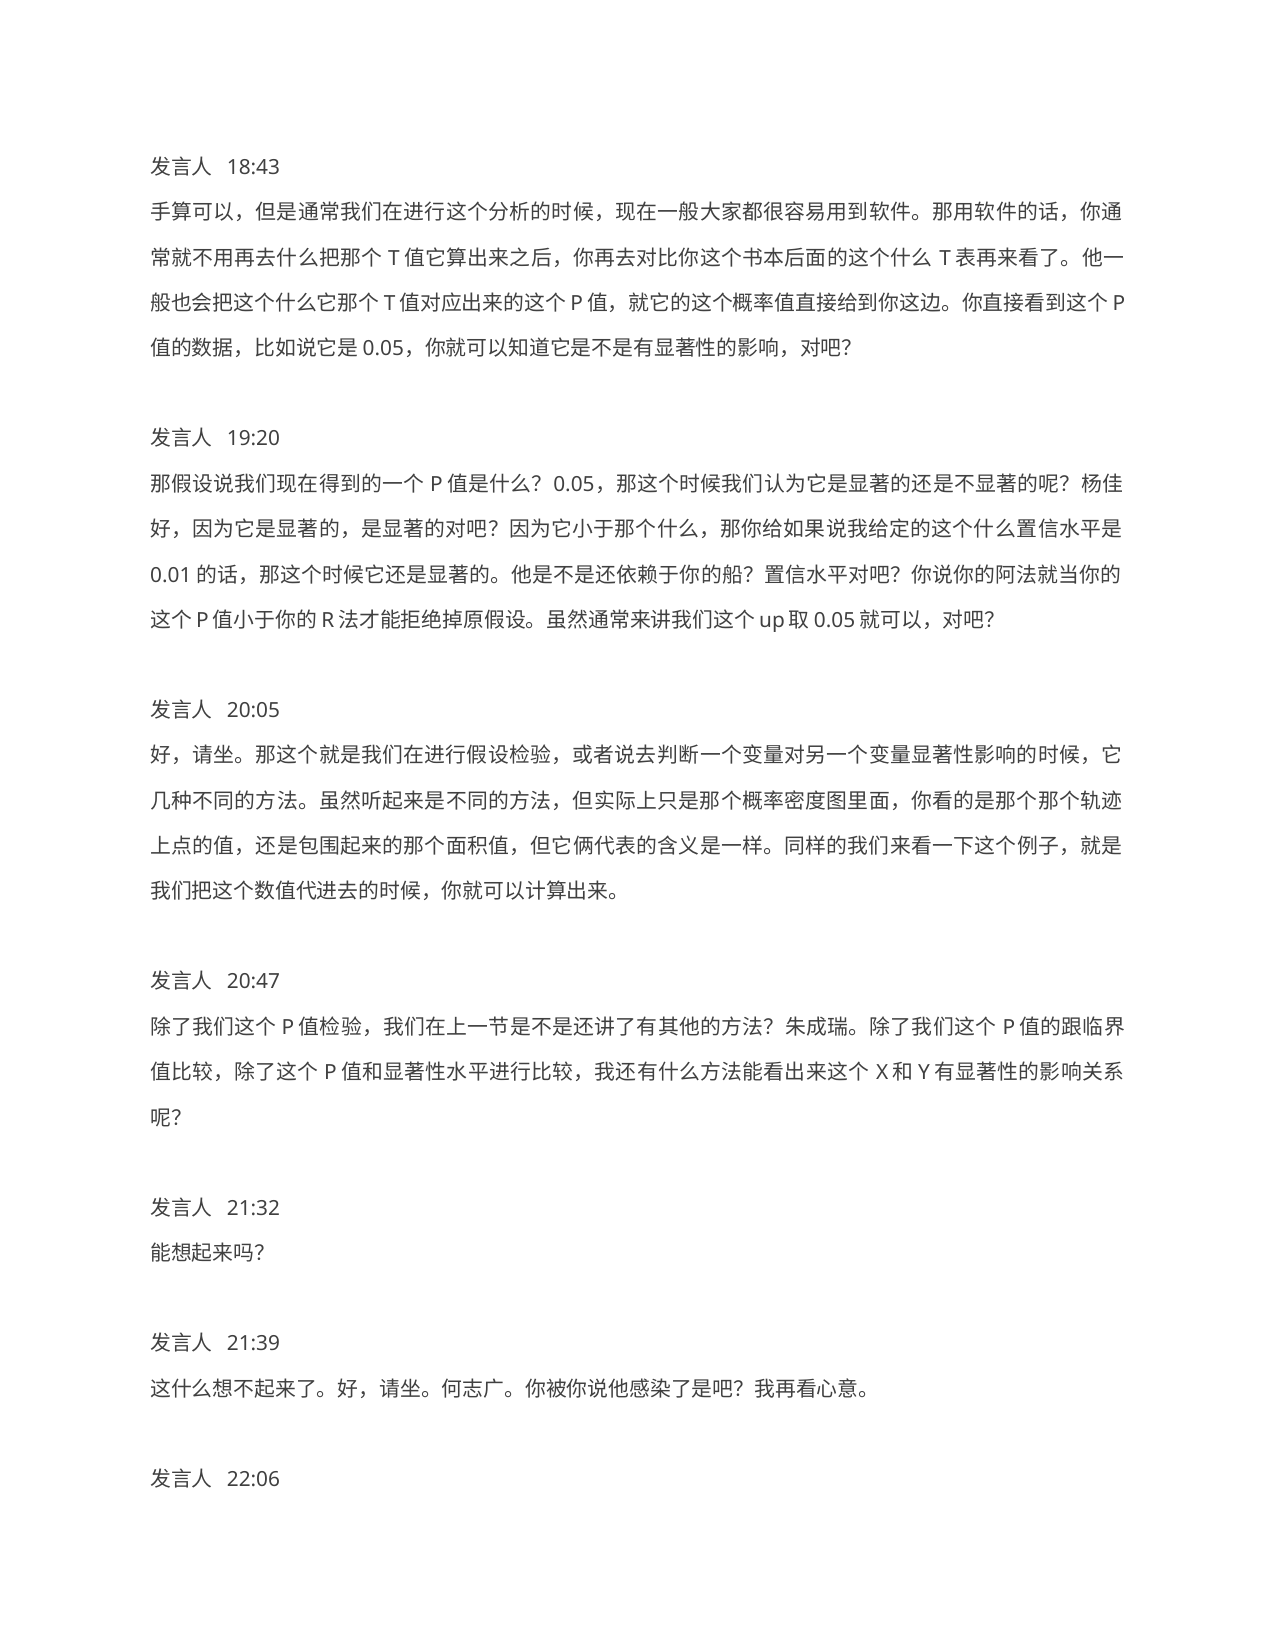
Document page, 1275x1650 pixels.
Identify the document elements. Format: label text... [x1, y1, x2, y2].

text 这什么想不起来了。好，请坐。何志广。你被你说他感染了是吧？我再看心意。 [150, 1372, 1125, 1402]
text 发言人 20:05 [150, 693, 1125, 724]
text 手算可以，但是通常我们在进行这个分析的时候，现在一般大家都很容易用到软件。那用软件的话，你通常就不用再去什么把那个T值它算出来之后，你再去对比你这个书本后面的这个什么T表再来看了。他一般也会把这个什么它那个T值对应出来的这个P值，就它的这个概率值直接给到你这边。你直接看到这个P值的数据，比如说它是0.05，你就可以知道它是不是有显著性的影响，对吧？ [150, 195, 1125, 362]
text 能想起来吗？ [150, 1236, 1125, 1267]
text 发言人 21:32 [150, 1191, 1125, 1221]
text 那假设说我们现在得到的一个P值是什么？0.05，那这个时候我们认为它是显著的还是不显著的呢？杨佳好，因为它是显著的，是显著的对吧？因为它小于那个什么，那你给如果说我给定的这个什么置信水平是0.01的话，那这个时候它还是显著的。他是不是还依赖于你的船？置信水平对吧？你说你的阿法就当你的这个P值小于你的R法才能拒绝掉原假设。虽然通常来讲我们这个up取0.05就可以，对吧？ [150, 467, 1125, 633]
text 发言人 20:47 [150, 965, 1125, 995]
text 发言人 18:43 [150, 150, 1125, 180]
text 发言人 19:20 [150, 422, 1125, 452]
text 发言人 22:06 [150, 1462, 1125, 1492]
text 发言人 21:39 [150, 1326, 1125, 1357]
text 好，请坐。那这个就是我们在进行假设检验，或者说去判断一个变量对另一个变量显著性影响的时候，它几种不同的方法。虽然听起来是不同的方法，但实际上只是那个概率密度图里面，你看的是那个那个轨迹上点的值，还是包围起来的那个面积值，但它俩代表的含义是一样。同样的我们来看一下这个例子，就是我们把这个数值代进去的时候，你就可以计算出来。 [150, 739, 1125, 905]
text 除了我们这个P值检验，我们在上一节是不是还讲了有其他的方法？朱成瑞。除了我们这个P值的跟临界值比较，除了这个P值和显著性水平进行比较，我还有什么方法能看出来这个X和Y有显著性的影响关系呢？ [150, 1010, 1125, 1131]
